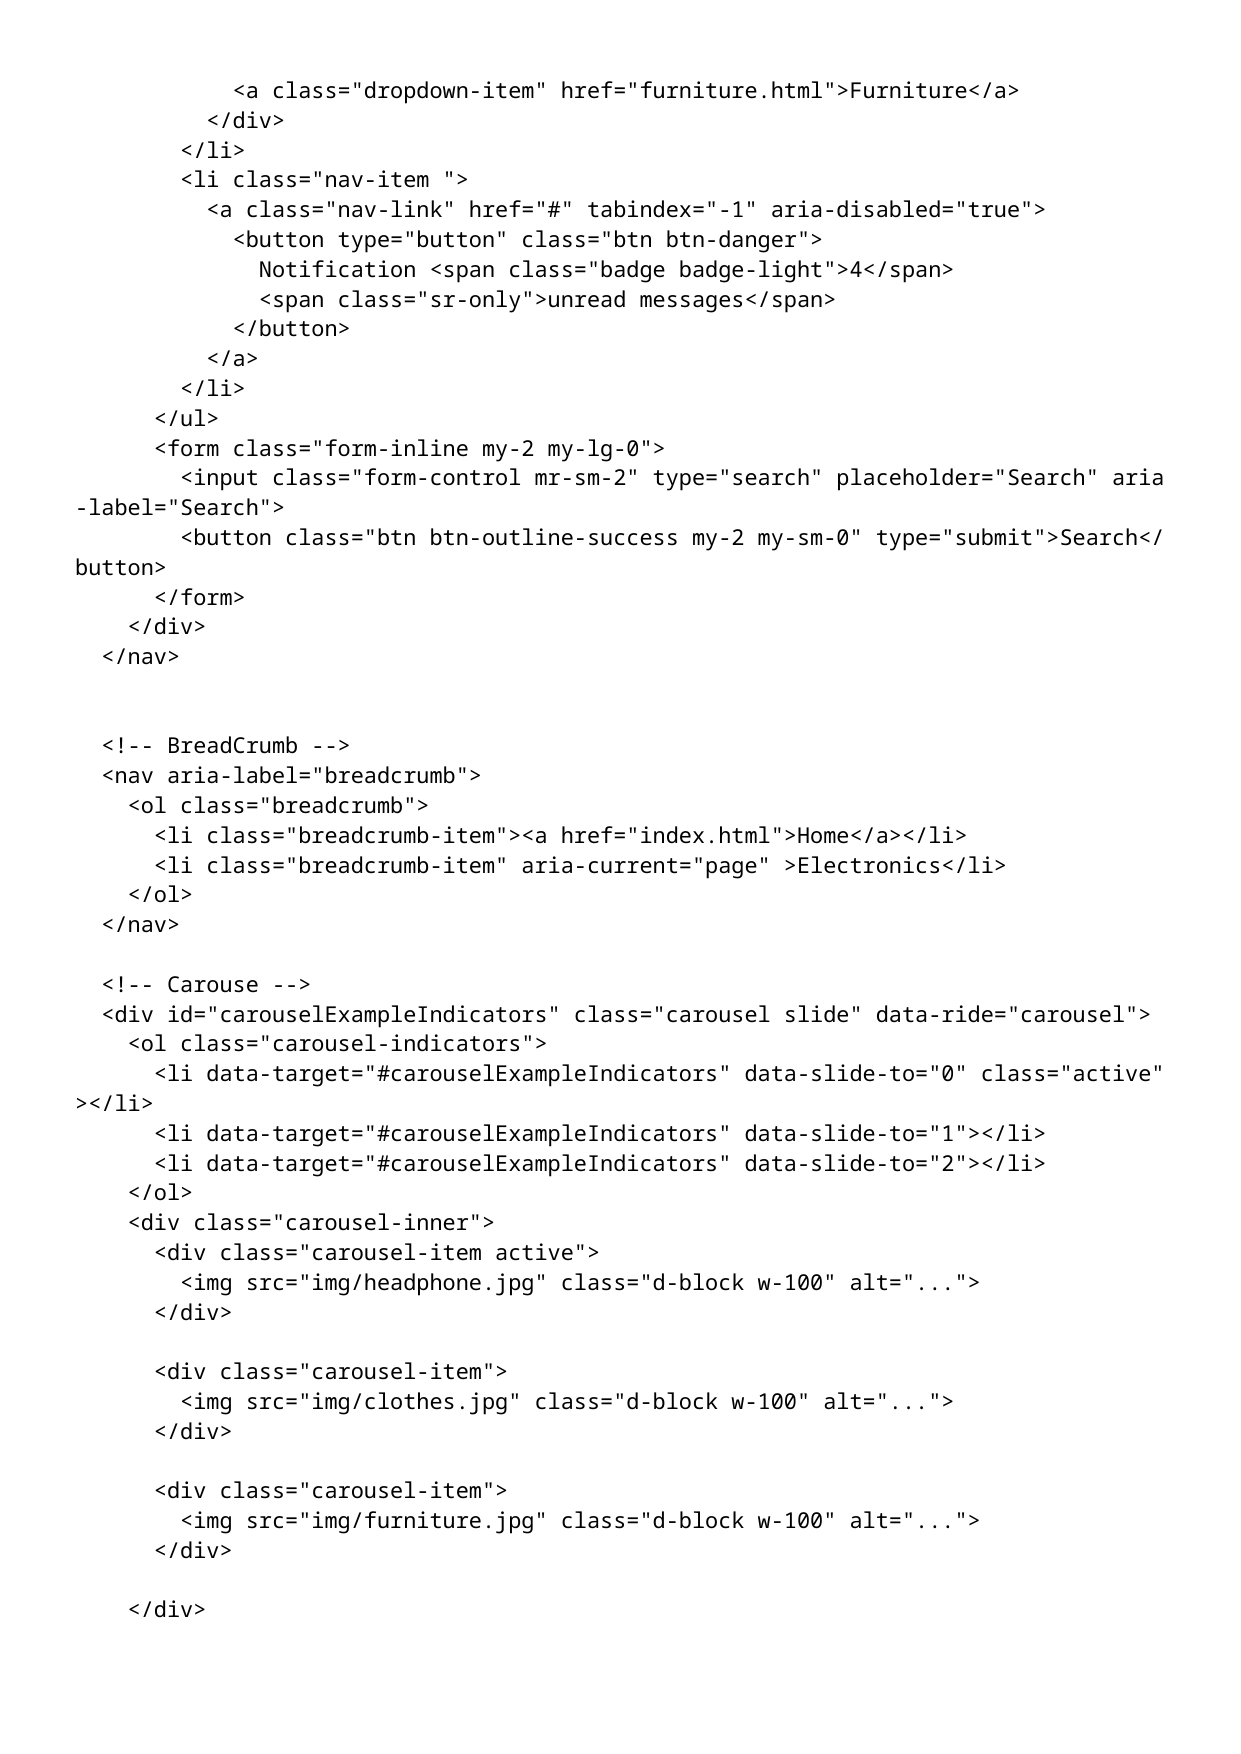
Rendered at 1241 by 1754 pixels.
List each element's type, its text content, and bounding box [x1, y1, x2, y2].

text </ol> [75, 879, 1165, 909]
text <img src="img/furniture.jpg" class="d-block w-100" alt="..."> [75, 1505, 1165, 1535]
text <div class="carousel-item active"> [75, 1237, 1165, 1267]
text <li data-target="#carouselExampleIndicators" data-slide-to="0" class="active"></li> [75, 1058, 1165, 1118]
text <!-- BreadCrumb --> [75, 730, 1165, 760]
text <li class="breadcrumb-item" aria-current="page" >Electronics</li> [75, 849, 1165, 879]
text </div> [75, 1416, 1165, 1445]
text </div> [75, 611, 1165, 641]
text </button> [75, 313, 1165, 343]
text Notification <span class="badge badge-light">4</span> [75, 254, 1165, 283]
text <img src="img/clothes.jpg" class="d-block w-100" alt="..."> [75, 1386, 1165, 1416]
text <div class="carousel-item"> [75, 1475, 1165, 1505]
text <li data-target="#carouselExampleIndicators" data-slide-to="2"></li> [75, 1147, 1165, 1177]
text <img src="img/headphone.jpg" class="d-block w-100" alt="..."> [75, 1267, 1165, 1296]
text <div class="carousel-item"> [75, 1356, 1165, 1386]
text <a class="dropdown-item" href="furniture.html">Furniture</a> [75, 75, 1165, 105]
text <div class="carousel-inner"> [75, 1207, 1165, 1237]
text </div> [75, 1535, 1165, 1564]
text <div id="carouselExampleIndicators" class="carousel slide" data-ride="carousel"> [75, 998, 1165, 1028]
text <ol class="carousel-indicators"> [75, 1028, 1165, 1058]
text <ol class="breadcrumb"> [75, 790, 1165, 820]
text <nav aria-label="breadcrumb"> [75, 760, 1165, 790]
text </nav> [75, 641, 1165, 671]
text </ol> [75, 1177, 1165, 1207]
text </li> [75, 373, 1165, 403]
text <button type="button" class="btn btn-danger"> [75, 224, 1165, 254]
text </nav> [75, 909, 1165, 939]
text <!-- Carouse --> [75, 969, 1165, 998]
text </div> [75, 105, 1165, 134]
text <form class="form-inline my-2 my-lg-0"> [75, 432, 1165, 462]
text </form> [75, 581, 1165, 611]
text <input class="form-control mr-sm-2" type="search" placeholder="Search" aria-label="Search"> [75, 462, 1165, 522]
text </a> [75, 343, 1165, 373]
text </div> [75, 1296, 1165, 1326]
text <span class="sr-only">unread messages</span> [75, 283, 1165, 313]
text </ul> [75, 403, 1165, 432]
text <li class="breadcrumb-item"><a href="index.html">Home</a></li> [75, 820, 1165, 849]
text <li class="nav-item "> [75, 164, 1165, 194]
text </div> [75, 1594, 1165, 1624]
text <a class="nav-link" href="#" tabindex="-1" aria-disabled="true"> [75, 194, 1165, 224]
text <li data-target="#carouselExampleIndicators" data-slide-to="1"></li> [75, 1118, 1165, 1147]
text </li> [75, 134, 1165, 164]
text <button class="btn btn-outline-success my-2 my-sm-0" type="submit">Search</button> [75, 522, 1165, 581]
